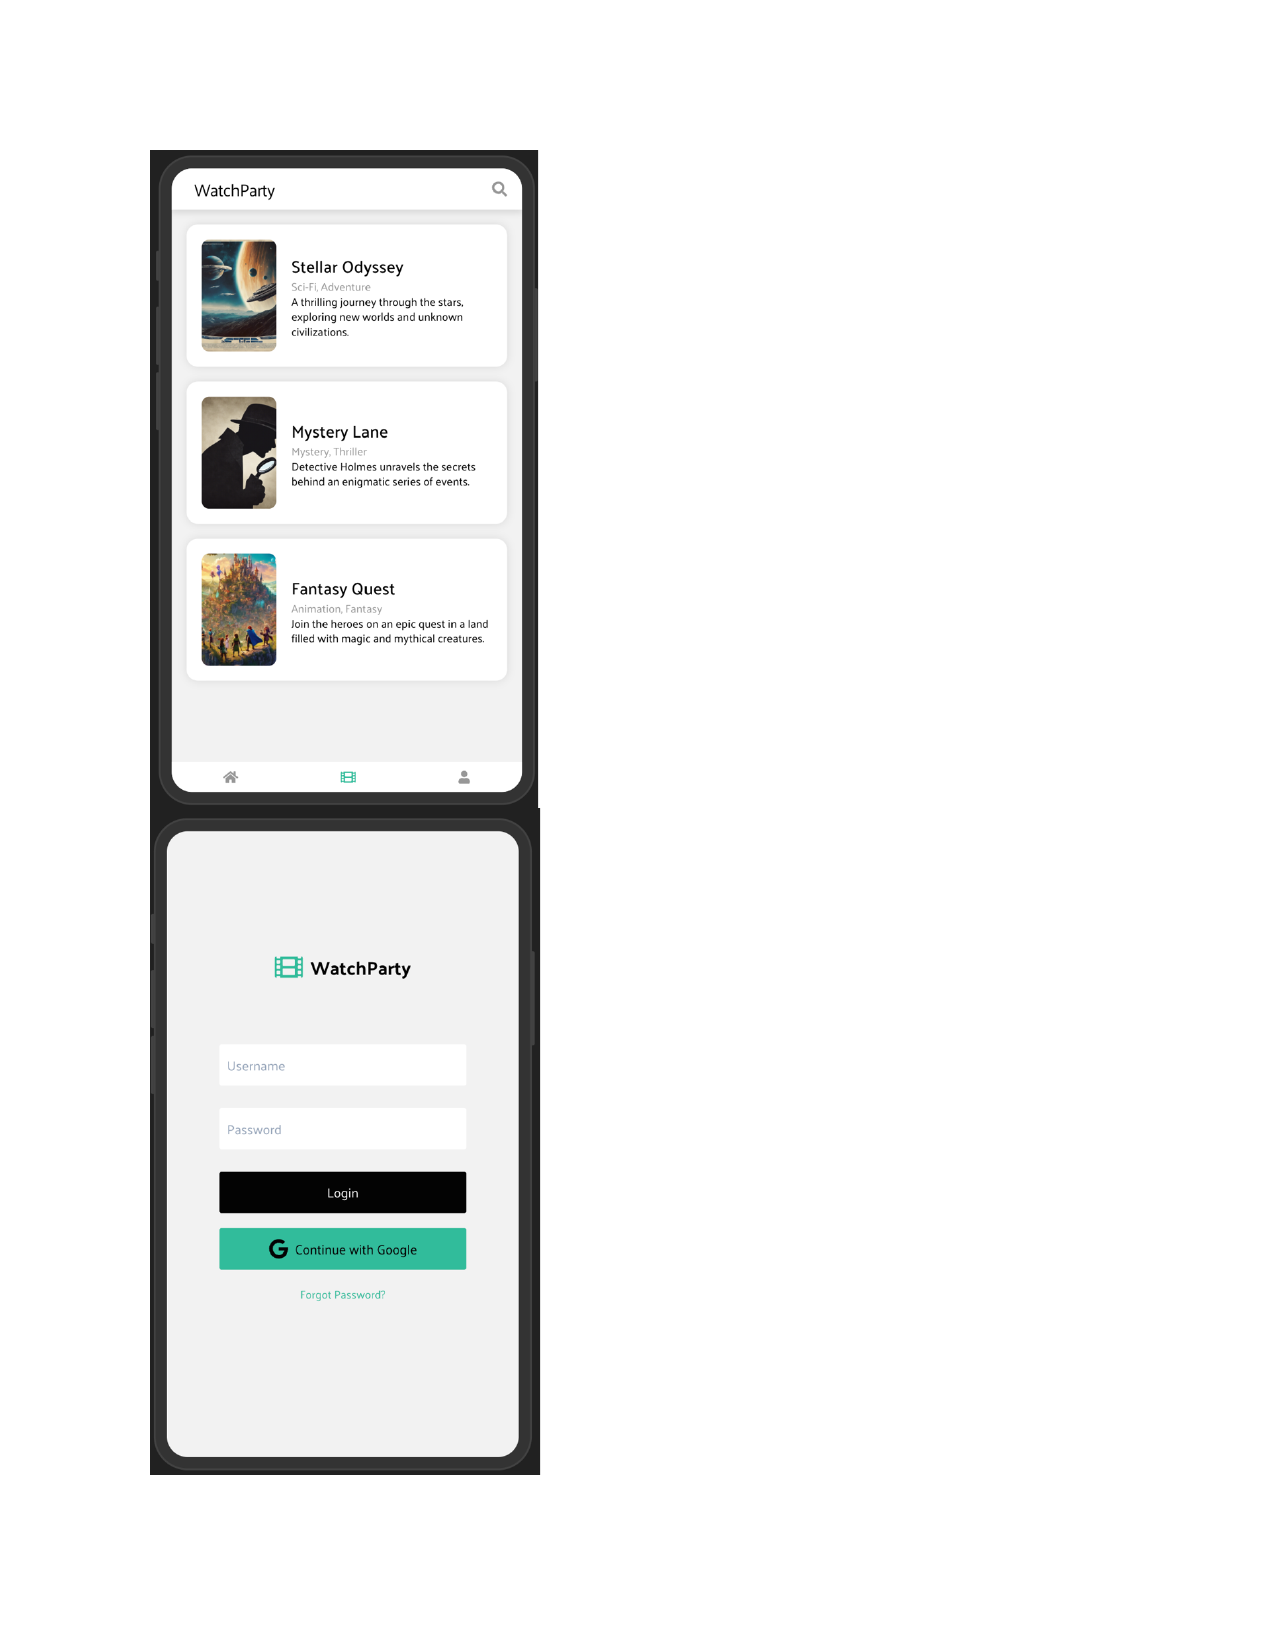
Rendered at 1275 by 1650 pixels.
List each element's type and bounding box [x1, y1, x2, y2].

picture [150, 150, 541, 1475]
